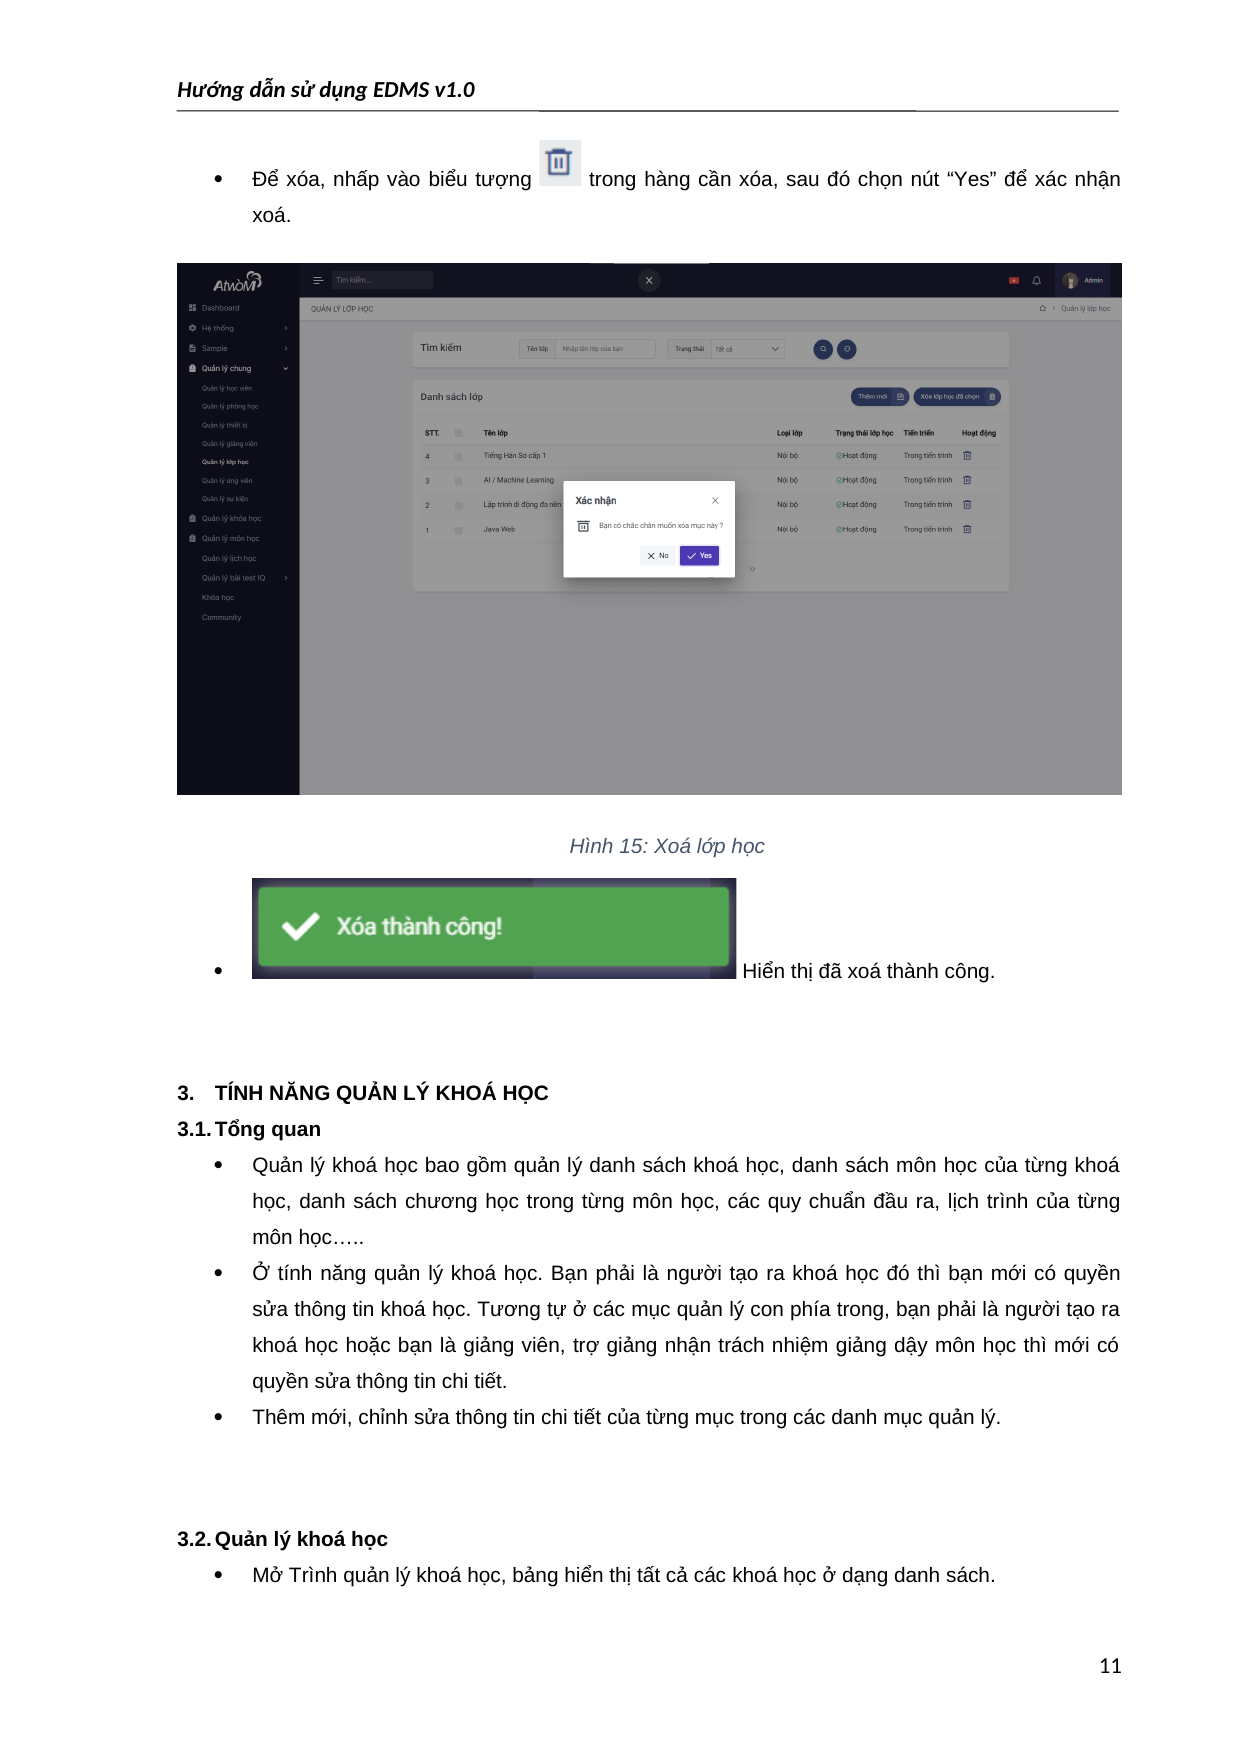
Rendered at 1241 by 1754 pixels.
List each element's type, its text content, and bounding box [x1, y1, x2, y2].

list Tổng quan [177, 1117, 1122, 1141]
picture [252, 878, 737, 979]
text Hình 2.3.7 : Xoá lớp học [214, 834, 1122, 858]
list Mở Trình quản lý khoá học, bảng hiển thị tất cả các khoá học ở dạng danh sách. [214, 1563, 1122, 1587]
picture [539, 140, 582, 186]
list Ở tính năng quản lý khoá học. Bạn phải là người tạo ra khoá học đó thì bạn mới có quyền sửa thông tin khoá học. Tương tự ở các mục quản lý con phía trong, bạn phải là người tạo ra khoá học hoặc bạn là giảng viên, trợ giảng nhận trách nhiệm giảng dậy môn học thì mới có quyền sửa thông tin chi tiết. [214, 1261, 1122, 1393]
list TÍNH NĂNG QUẢN LÝ KHOÁ HỌC [177, 1081, 1122, 1105]
list Quản lý khoá học [177, 1527, 1122, 1551]
list Để xóa, nhấp vào biểu tượng trong hàng cần xóa, sau đó chọn nút “Yes” để xác nhận xoá. [214, 141, 1122, 226]
list Thêm mới, chỉnh sửa thông tin chi tiết của từng mục trong các danh mục quản lý. [214, 1405, 1122, 1429]
list Quản lý khoá học bao gồm quản lý danh sách khoá học, danh sách môn học của từng khoá học, danh sách chương học trong từng môn học, các quy chuẩn đầu ra, lịch trình của từng môn học….. [214, 1153, 1122, 1249]
picture [177, 263, 1122, 795]
